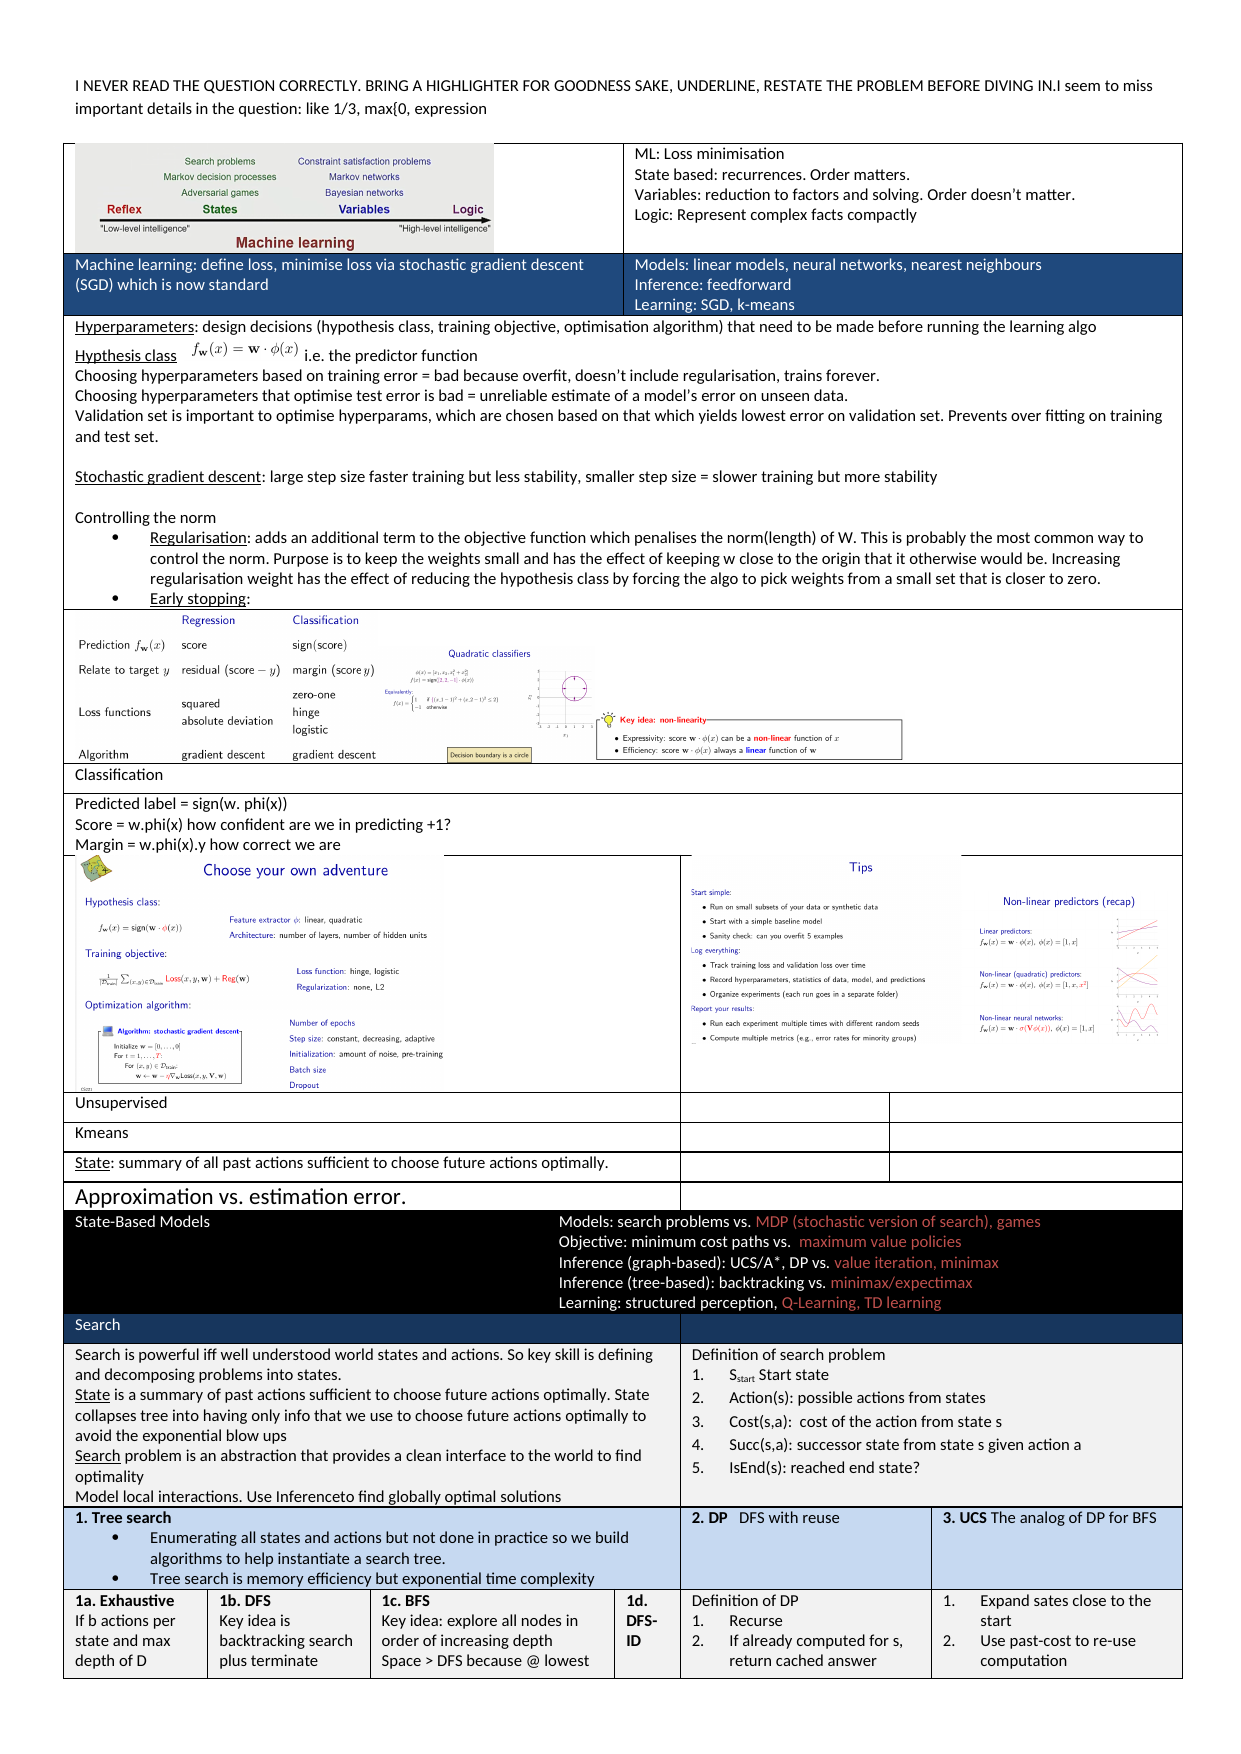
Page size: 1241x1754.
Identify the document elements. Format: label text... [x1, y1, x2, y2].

table_cell [890, 1123, 1182, 1151]
table_cell Kmeans [64, 1123, 680, 1151]
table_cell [371, 1590, 614, 1678]
table_cell Models: linear models, neural networks, nearest neighbours Inference: feedforward Learning: SGD, k-means [624, 254, 1182, 315]
table_cell [681, 1183, 1182, 1210]
table_cell Hyperparameters: design decisions (hypothesis class, training objective, optimisation algorithm) that need to be made before running the learning algo Hypthesis class i.e. the predictor function Choosing hyperparameters based on training error = bad because overfit, doesn’t include regularisation, trains forever. Choosing hyperparameters that optimise test error is bad = unreliable estimate of a model’s error on unseen data. Validation set is important to optimise hyperparams, which are chosen based on that which yields lowest error on validation set. Prevents over fitting on training and test set. Stochastic gradient descent: large step size faster training but less stability, smaller step size = slower training but more stability Controlling the norm Regularisation: adds an additional term to the objective function which penalises the norm(length) of W. This is probably the most common way to control the norm. Purpose is to keep the weights small and has the effect of keeping w close to the origin that it otherwise would be. Increasing regularisation weight has the effect of reducing the hypothesis class by forcing the algo to pick weights from a small set that is closer to zero. Early stopping: [64, 316, 1182, 609]
table_cell [444, 856, 680, 1092]
table_cell Search is powerful iff well understood world states and actions. So key skill is defining and decomposing problems into states. State is a summary of past actions sufficient to choose future actions optimally. State collapses tree into having only info that we use to choose future actions optimally to avoid the exponential blow ups Search problem is an abstraction that provides a clean interface to the world to find optimality Model local interactions. Use Inferenceto find globally optimal solutions [64, 1344, 680, 1506]
table_cell 1. Tree search Enumerating all states and actions but not done in practice so we build algorithms to help instantiate a search tree. Tree search is memory efficiency but exponential time complexity [64, 1508, 680, 1589]
table_cell [890, 1093, 1182, 1122]
table_cell Classification [64, 764, 1182, 793]
table_cell Models: search problems vs. MDP (stochastic version of search), games Objective: minimum cost paths vs. maximum value policies Inference (graph-based): UCS/A*, DP vs. value iteration, minimax Inference (tree-based): backtracking vs. minimax/expectimax Learning: structured perception, Q-Learning, TD learning [548, 1211, 1182, 1313]
table_cell [681, 1314, 1182, 1343]
table_cell [379, 610, 1182, 763]
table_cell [932, 1590, 1182, 1678]
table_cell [681, 1590, 931, 1678]
table_cell State-Based Models [64, 1211, 547, 1313]
table_cell Machine learning: define loss, minimise loss via stochastic gradient descent (SGD) which is now standard [64, 254, 623, 315]
table_cell 3. UCS The analog of DP for BFS [932, 1508, 1182, 1589]
table_cell [64, 856, 75, 1092]
table_cell [681, 1153, 889, 1181]
table_cell Definition of search problem Sstart Start state Action(s): possible actions from states Cost(s,a): cost of the action from state s Succ(s,a): successor state from state s given action a IsEnd(s): reached end state? [681, 1344, 1182, 1506]
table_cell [64, 1590, 207, 1678]
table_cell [208, 1590, 370, 1678]
table_cell Predicted label = sign(w. phi(x)) Score = w.phi(x) how confident are we in predicting +1? Margin = w.phi(x).y how correct we are [64, 794, 1182, 854]
table_cell 1d. DFS-ID [615, 1590, 680, 1678]
picture [184, 336, 301, 361]
text I NEVER READ THE QUESTION CORRECTLY. BRING A HIGHLIGHTER FOR GOODNESS SAKE, UNDERLINE, RESTATE THE PROBLEM BEFORE DIVING IN.I seem to miss important details in the question: like 1/3, max{0, expression}. My hand notes are so messy I have no confidence if I’m wrong or right. [75, 75, 1165, 119]
picture [75, 143, 494, 253]
table_cell Search [64, 1314, 680, 1343]
table_header ML: Loss minimisation State based: recurrences. Order matters. Variables: reduction to factors and solving. Order doesn’t matter. Logic: Represent complex facts compactly [624, 144, 1182, 253]
picture [75, 610, 905, 763]
table_cell Unsupervised [64, 1093, 680, 1122]
table_header [494, 144, 623, 253]
table_cell [681, 1123, 889, 1151]
table_cell [681, 856, 1182, 1092]
picture [75, 855, 444, 1092]
table_cell Approximation vs. estimation error. [64, 1183, 680, 1210]
table_cell 2. DP DFS with reuse [681, 1508, 931, 1589]
table_header [64, 144, 75, 253]
table_cell [890, 1153, 1182, 1181]
table_cell [681, 1093, 889, 1122]
table_cell State: summary of all past actions sufficient to choose future actions optimally. [64, 1153, 680, 1181]
picture [691, 855, 1168, 1044]
table_cell [64, 610, 75, 763]
